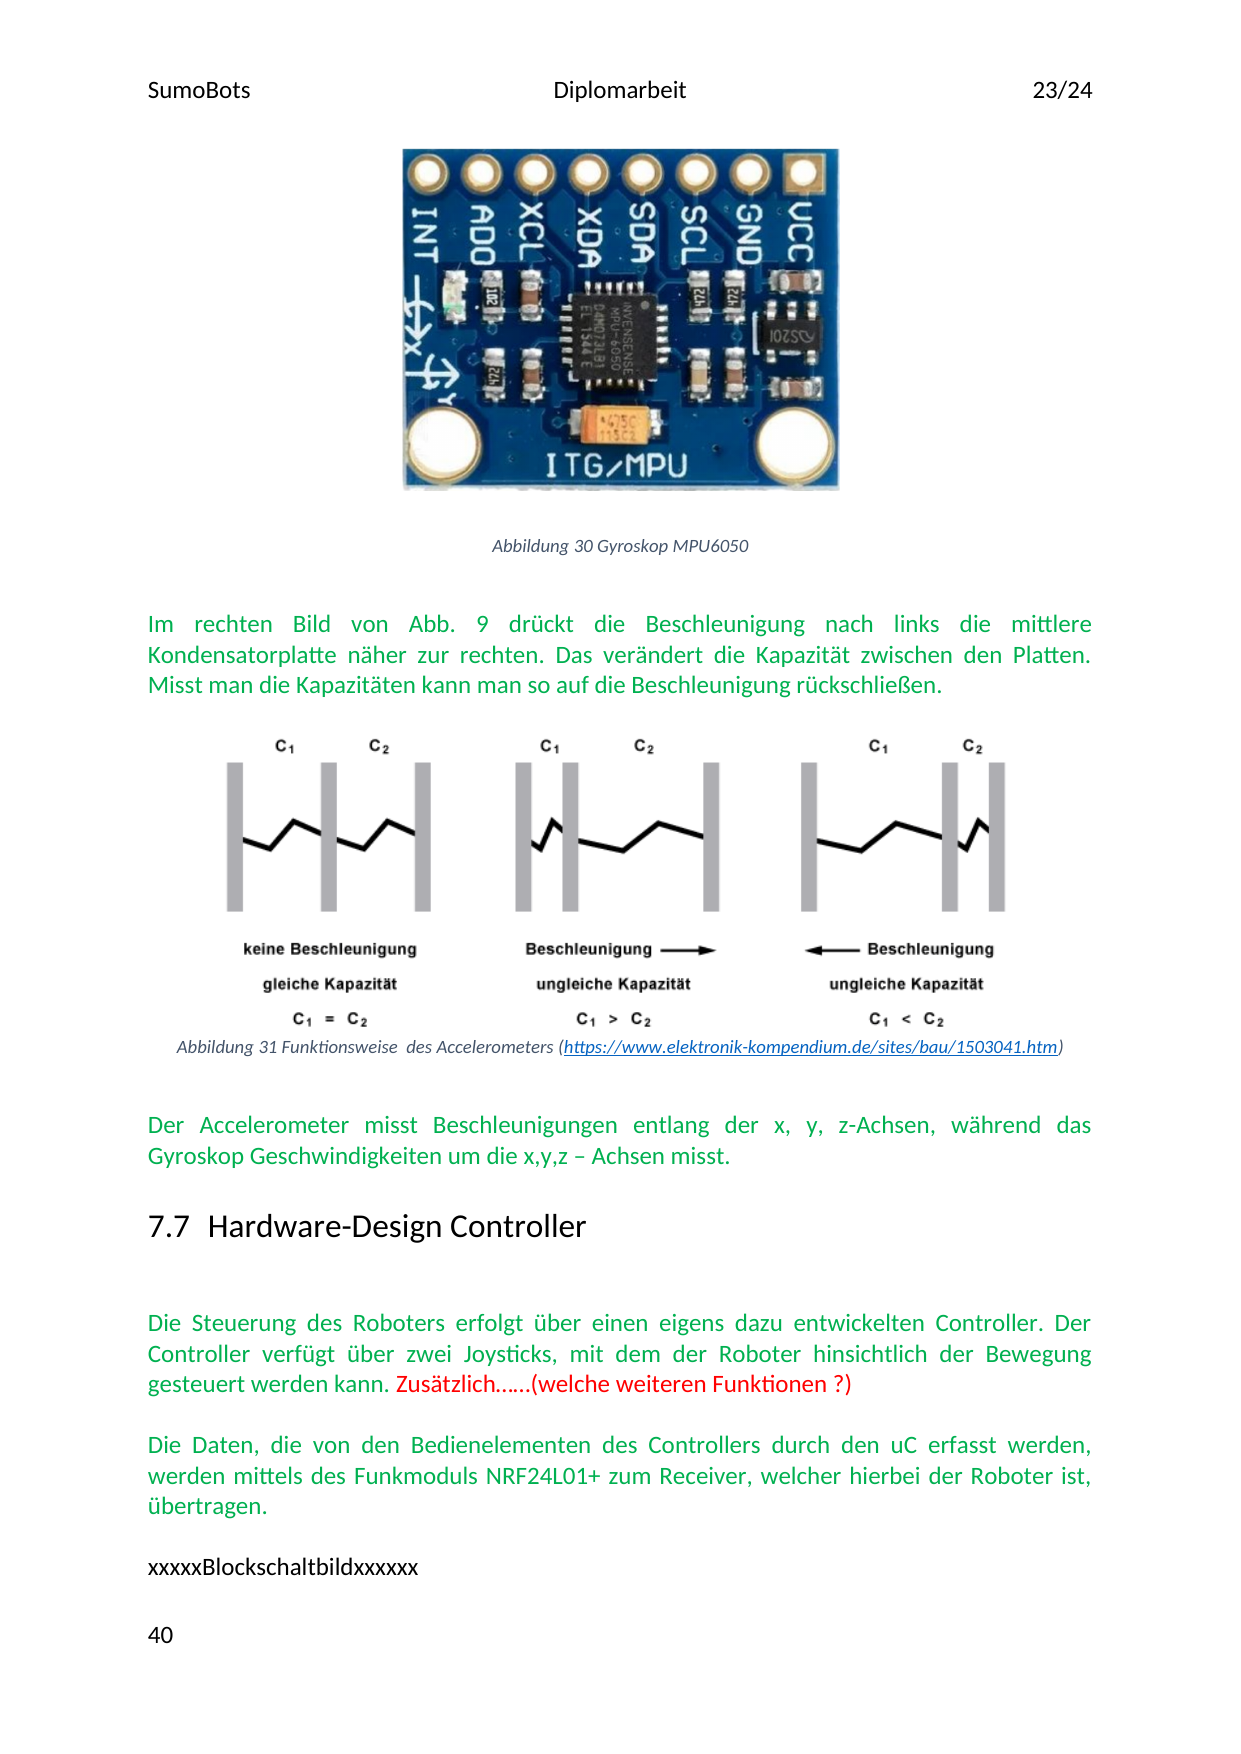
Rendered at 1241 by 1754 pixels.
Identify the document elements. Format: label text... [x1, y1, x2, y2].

text Die Steuerung des Roboters erfolgt über einen eigens dazu entwickelten Controller. Der Controller verfügt über zwei Joysticks, mit dem der Roboter hinsichtlich der Bewegung gesteuert werden kann. Zusätzlich……(welche weiteren Funktionen ?) [148, 1307, 1093, 1399]
text Der Accelerometer misst Beschleunigungen entlang der x, y, z-Achsen, während das Gyroskop Geschwindigkeiten um die x,y,z – Achsen misst. [148, 1110, 1093, 1171]
picture [204, 730, 1036, 1036]
picture [403, 149, 839, 491]
text Die Daten, die von den Bedienelementen des Controllers durch den uC erfasst werden, werden mittels des Funkmoduls NRF24L01+ zum Receiver, welcher hierbei der Roboter ist, übertragen. [148, 1429, 1093, 1521]
text Im rechten Bild von Abb. 9 drückt die Beschleunigung nach links die mittlere Kondensatorplatte näher zur rechten. Das verändert die Kapazität zwischen den Platten. Misst man die Kapazitäten kann man so auf die Beschleunigung rückschließen. [148, 609, 1093, 700]
subtitle Hardware-Design Controller [148, 1205, 1093, 1246]
text xxxxxBlockschaltbildxxxxxx [148, 1551, 1093, 1582]
